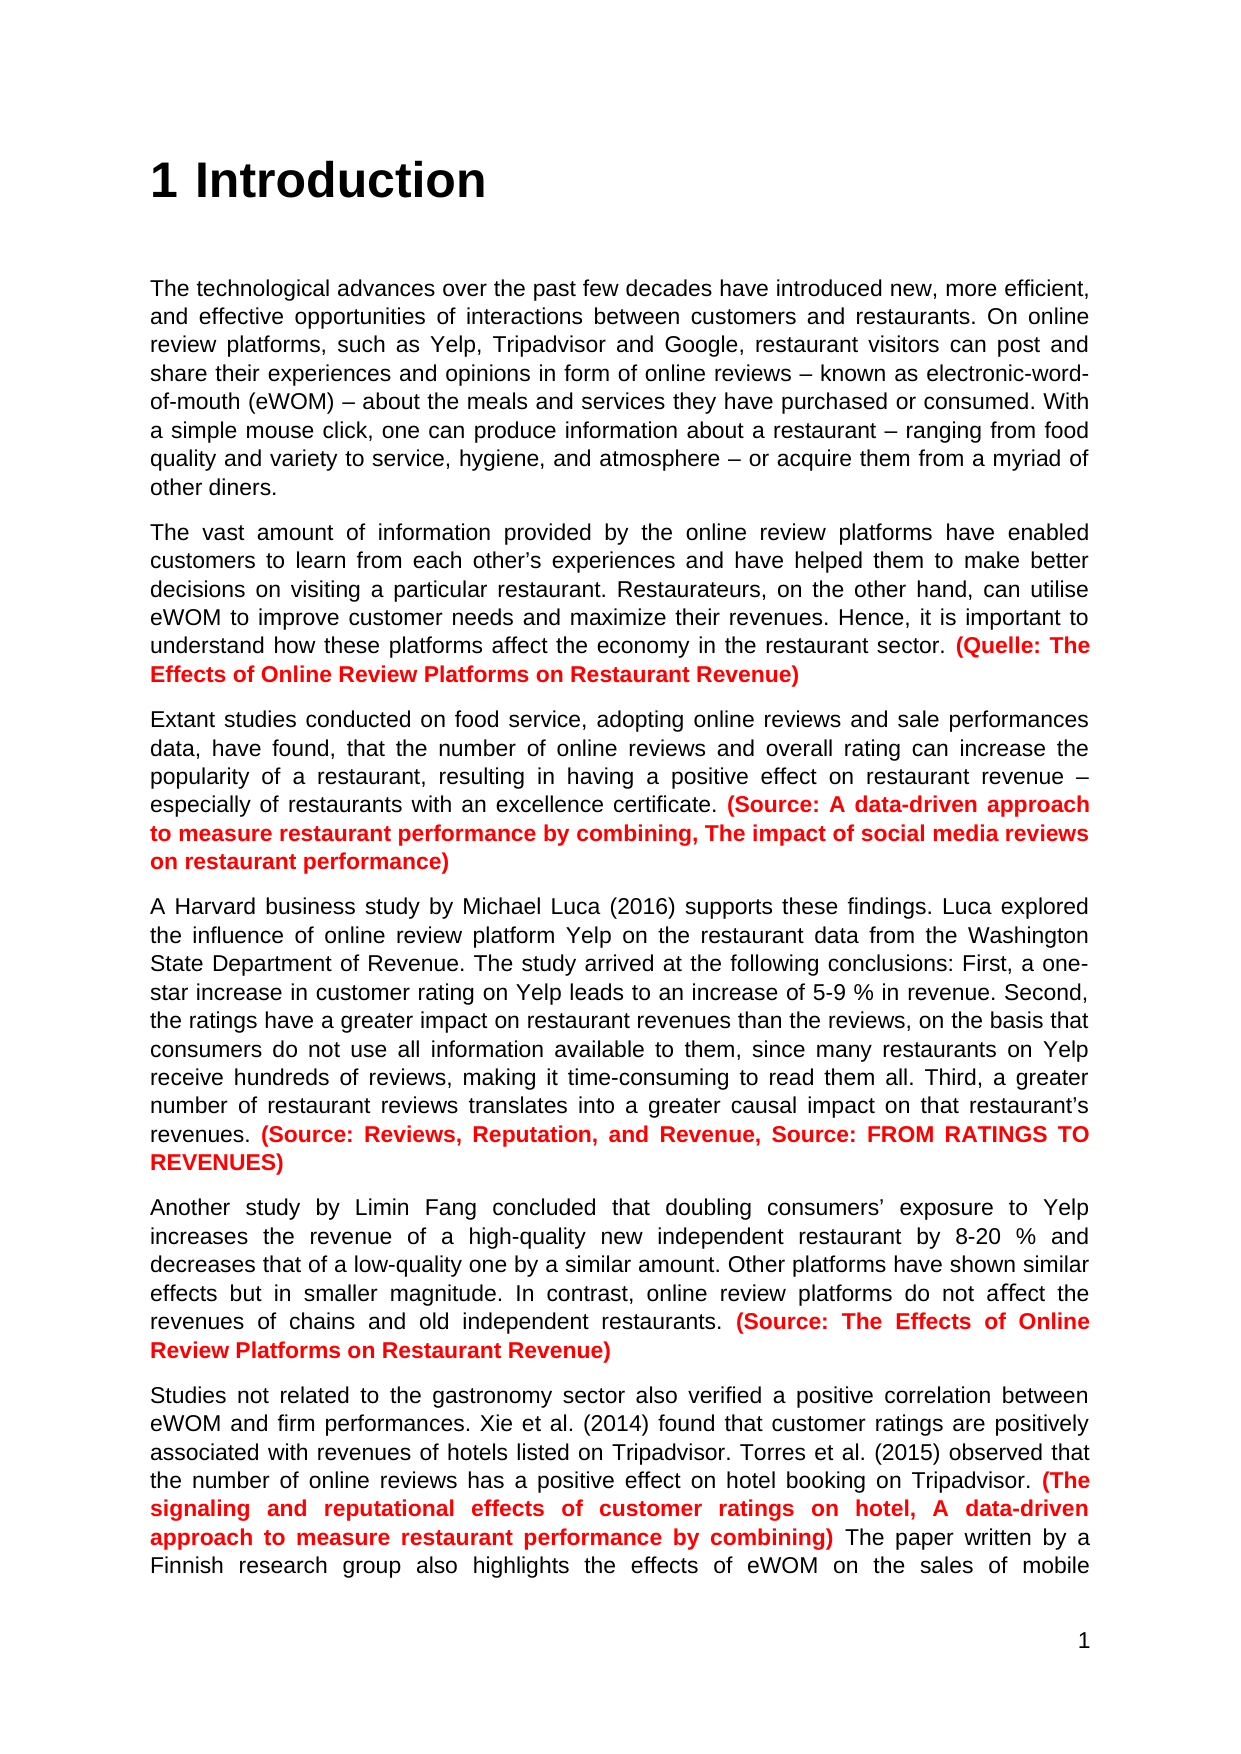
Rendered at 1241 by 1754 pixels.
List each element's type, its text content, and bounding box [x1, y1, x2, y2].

text The technological advances over the past few decades have introduced new, more efficient, and effective opportunities of interactions between customers and restaurants. On online review platforms, such as Yelp, Tripadvisor and Google, restaurant visitors can post and share their experiences and opinions in form of online reviews – known as electronic-word-of-mouth (eWOM) – about the meals and services they have purchased or consumed. With a simple mouse click, one can produce information about a restaurant – ranging from food quality and variety to service, hygiene, and atmosphere – or acquire them from a myriad of other diners. [150, 274, 1090, 500]
text The vast amount of information provided by the online review platforms have enabled customers to learn from each other’s experiences and have helped them to make better decisions on visiting a particular restaurant. Restaurateurs, on the other hand, can utilise eWOM to improve customer needs and maximize their revenues. Hence, it is important to understand how these platforms affect the economy in the restaurant sector. (Quelle: The Effects of Online Review Platforms on Restaurant Revenue) [150, 519, 1090, 687]
text Another study by Limin Fang concluded that doubling consumers’ exposure to Yelp increases the revenue of a high-quality new independent restaurant by 8-20 % and decreases that of a low-quality one by a similar amount. Other platforms have shown similar effects but in smaller magnitude. In contrast, online review platforms do not aﬀect the revenues of chains and old independent restaurants. (Source: The Effects of Online Review Platforms on Restaurant Revenue) [150, 1194, 1090, 1363]
text A Harvard business study by Michael Luca (2016) supports these findings. Luca explored the influence of online review platform Yelp on the restaurant data from the Washington State Department of Revenue. The study arrived at the following conclusions: First, a one-star increase in customer rating on Yelp leads to an increase of 5-9 % in revenue. Second, the ratings have a greater impact on restaurant revenues than the reviews, on the basis that consumers do not use all information available to them, since many restaurants on Yelp receive hundreds of reviews, making it time-consuming to read them all. Third, a greater number of restaurant reviews translates into a greater causal impact on that restaurant’s revenues. (Source: Reviews, Reputation, and Revenue, Source: FROM RATINGS TO REVENUES) [150, 893, 1090, 1176]
text Extant studies conducted on food service, adopting online reviews and sale performances data, have found, that the number of online reviews and overall rating can increase the popularity of a restaurant, resulting in having a positive effect on restaurant revenue – especially of restaurants with an excellence certificate. (Source: A data-driven approach to measure restaurant performance by combining, The impact of social media reviews on restaurant performance) [150, 706, 1090, 874]
subtitle Introduction [150, 150, 1090, 207]
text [150, 1382, 1090, 1579]
